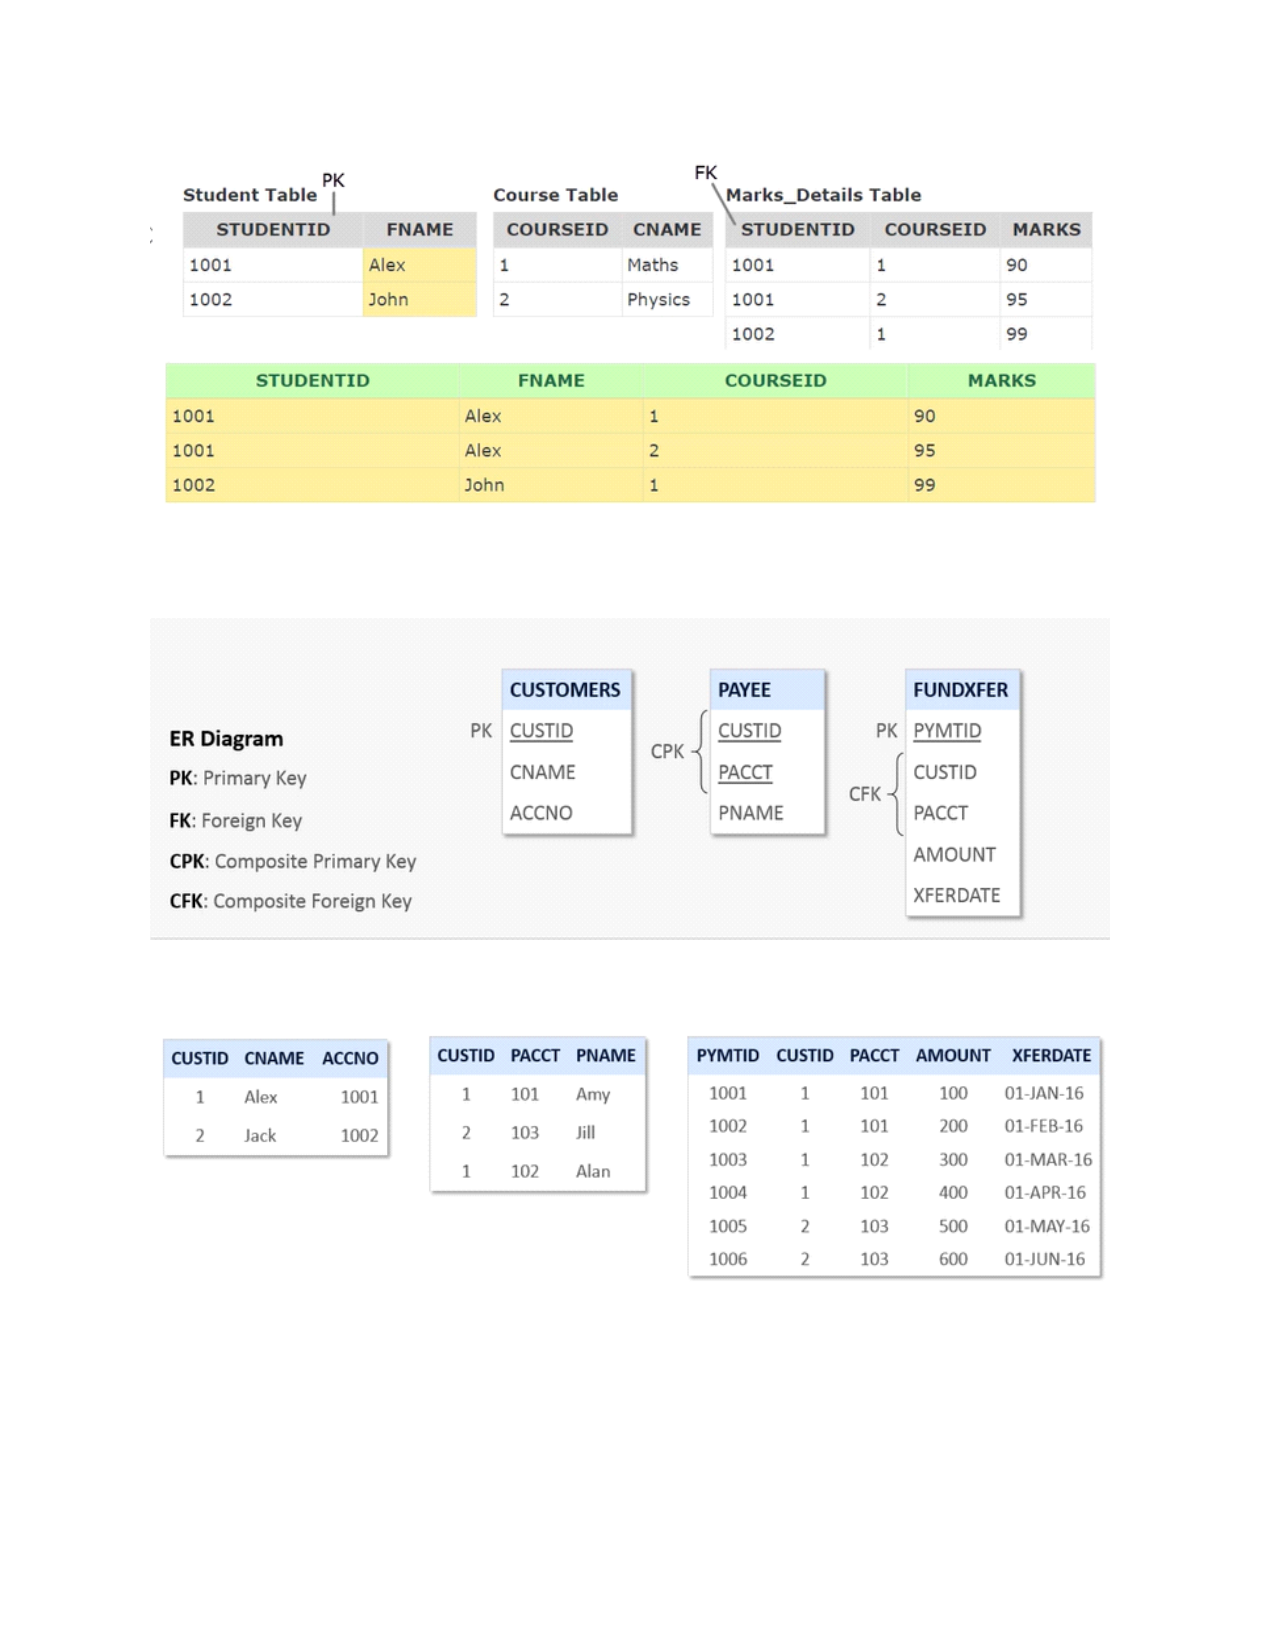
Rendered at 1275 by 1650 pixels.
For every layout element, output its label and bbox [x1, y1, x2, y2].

picture [150, 1023, 1110, 1289]
picture [150, 150, 1110, 534]
picture [150, 618, 1110, 940]
